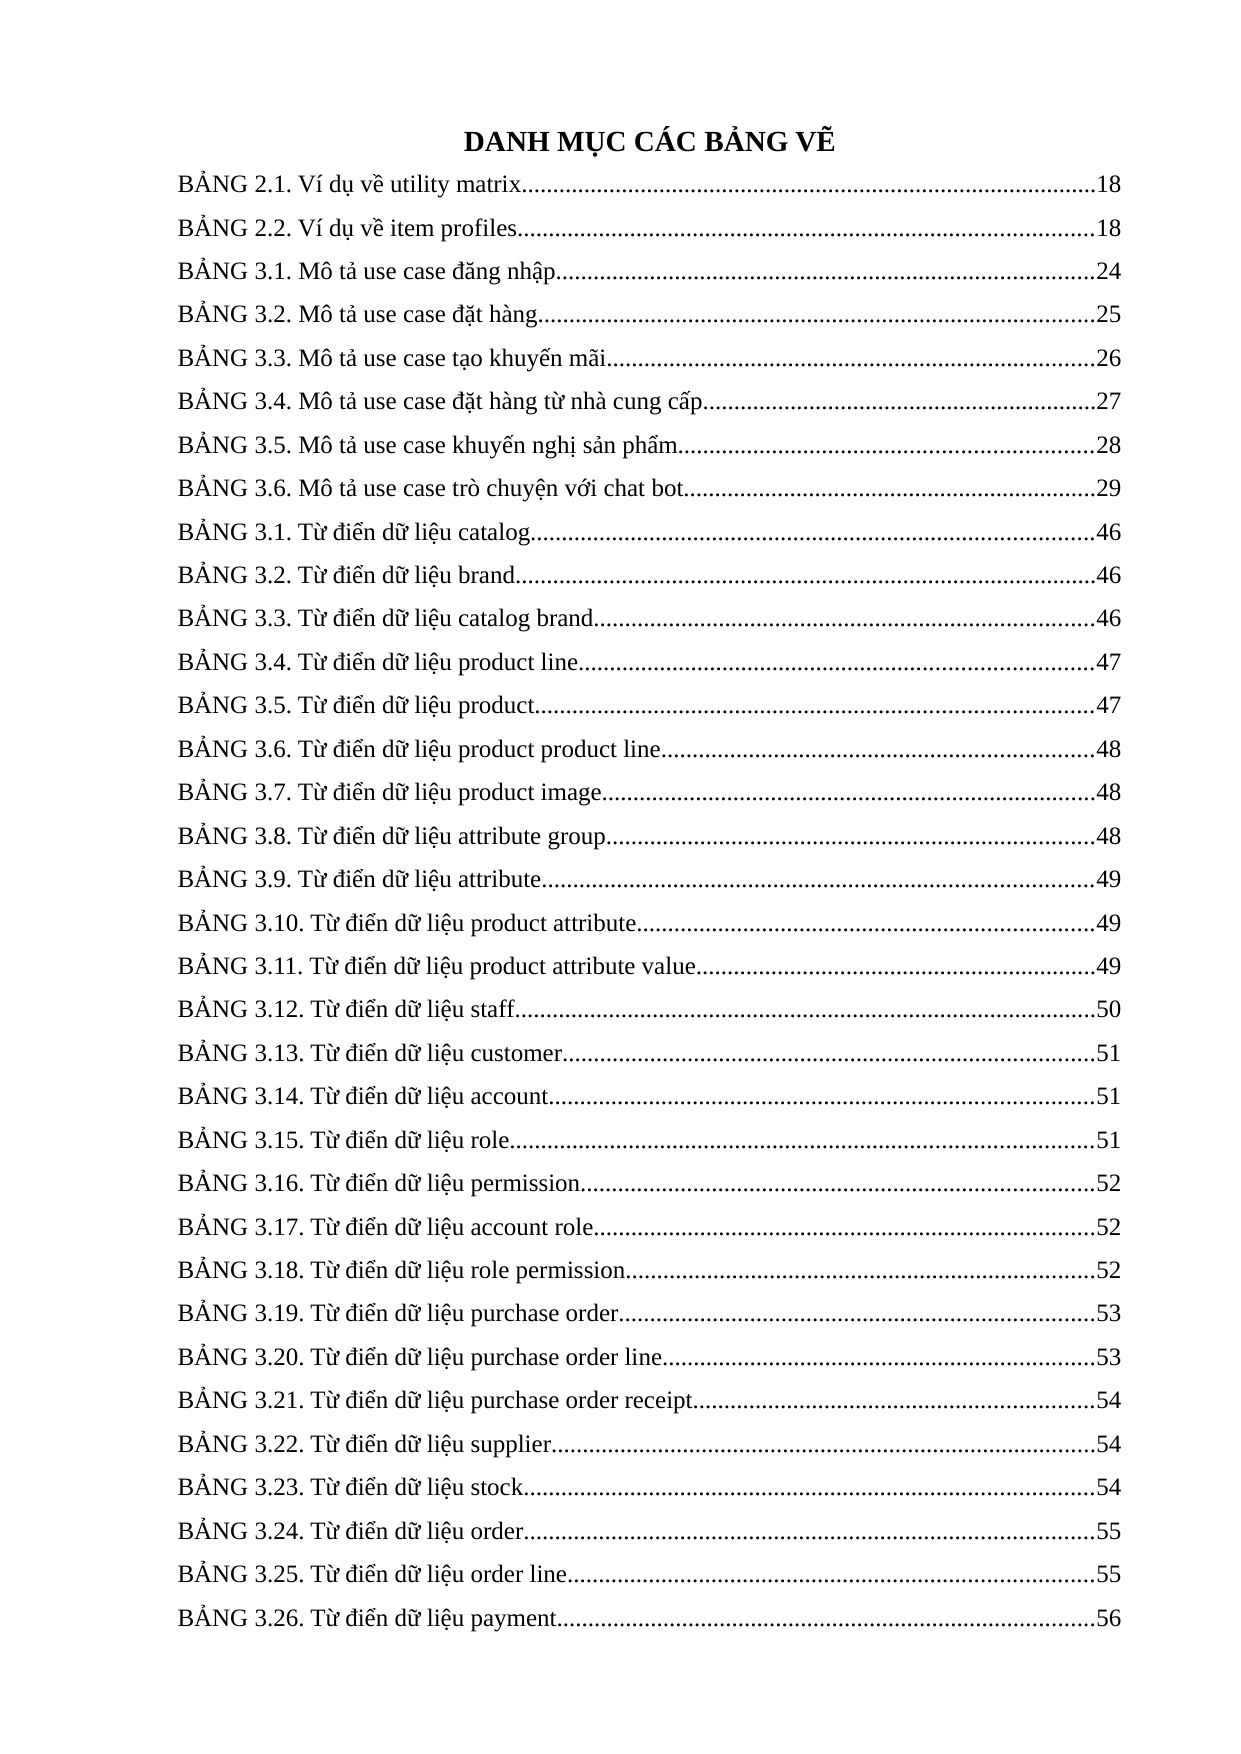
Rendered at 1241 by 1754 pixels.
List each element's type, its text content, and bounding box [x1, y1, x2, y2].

text BẢNG 3.20. Từ điển dữ liệu purchase order line 53 [177, 1342, 1122, 1371]
text BẢNG 3.8. Từ điển dữ liệu attribute group 48 [177, 821, 1122, 849]
text BẢNG 3.1. Mô tả use case đăng nhập 24 [177, 256, 1122, 285]
text BẢNG 3.1. Từ điển dữ liệu catalog 46 [177, 517, 1122, 545]
text BẢNG 3.12. Từ điển dữ liệu staff 50 [177, 994, 1122, 1023]
text BẢNG 3.21. Từ điển dữ liệu purchase order receipt 54 [177, 1385, 1122, 1414]
text BẢNG 3.16. Từ điển dữ liệu permission 52 [177, 1168, 1122, 1197]
text BẢNG 3.18. Từ điển dữ liệu role permission 52 [177, 1255, 1122, 1284]
text BẢNG 2.2. Ví dụ về item profiles 18 [177, 213, 1122, 241]
text BẢNG 3.3. Từ điển dữ liệu catalog brand 46 [177, 603, 1122, 632]
text BẢNG 3.19. Từ điển dữ liệu purchase order 53 [177, 1298, 1122, 1327]
text BẢNG 3.2. Mô tả use case đặt hàng 25 [177, 299, 1122, 328]
text BẢNG 3.10. Từ điển dữ liệu product attribute 49 [177, 908, 1122, 936]
text BẢNG 3.5. Từ điển dữ liệu product 47 [177, 690, 1122, 719]
text BẢNG 3.15. Từ điển dữ liệu role 51 [177, 1125, 1122, 1153]
text DANH MỤC CÁC BẢNG VẼ [177, 124, 1122, 158]
text BẢNG 3.4. Mô tả use case đặt hàng từ nhà cung cấp 27 [177, 386, 1122, 415]
text BẢNG 3.11. Từ điển dữ liệu product attribute value 49 [177, 951, 1122, 980]
text BẢNG 3.5. Mô tả use case khuyến nghị sản phẩm 28 [177, 430, 1122, 458]
text BẢNG 3.22. Từ điển dữ liệu supplier 54 [177, 1429, 1122, 1458]
text BẢNG 3.3. Mô tả use case tạo khuyến mãi 26 [177, 343, 1122, 372]
text BẢNG 3.6. Từ điển dữ liệu product product line 48 [177, 734, 1122, 763]
text BẢNG 3.25. Từ điển dữ liệu order line 55 [177, 1559, 1122, 1588]
text BẢNG 3.6. Mô tả use case trò chuyện với chat bot 29 [177, 473, 1122, 502]
text BẢNG 3.23. Từ điển dữ liệu stock 54 [177, 1472, 1122, 1501]
text BẢNG 3.9. Từ điển dữ liệu attribute 49 [177, 864, 1122, 893]
text BẢNG 3.2. Từ điển dữ liệu brand 46 [177, 560, 1122, 589]
text BẢNG 3.4. Từ điển dữ liệu product line 47 [177, 647, 1122, 676]
text BẢNG 2.1. Ví dụ về utility matrix 18 [177, 169, 1122, 198]
text BẢNG 3.26. Từ điển dữ liệu payment 56 [177, 1603, 1122, 1631]
text BẢNG 3.13. Từ điển dữ liệu customer 51 [177, 1038, 1122, 1067]
text BẢNG 3.14. Từ điển dữ liệu account 51 [177, 1081, 1122, 1110]
text BẢNG 3.7. Từ điển dữ liệu product image 48 [177, 777, 1122, 806]
text BẢNG 3.24. Từ điển dữ liệu order 55 [177, 1516, 1122, 1544]
text BẢNG 3.17. Từ điển dữ liệu account role 52 [177, 1212, 1122, 1240]
